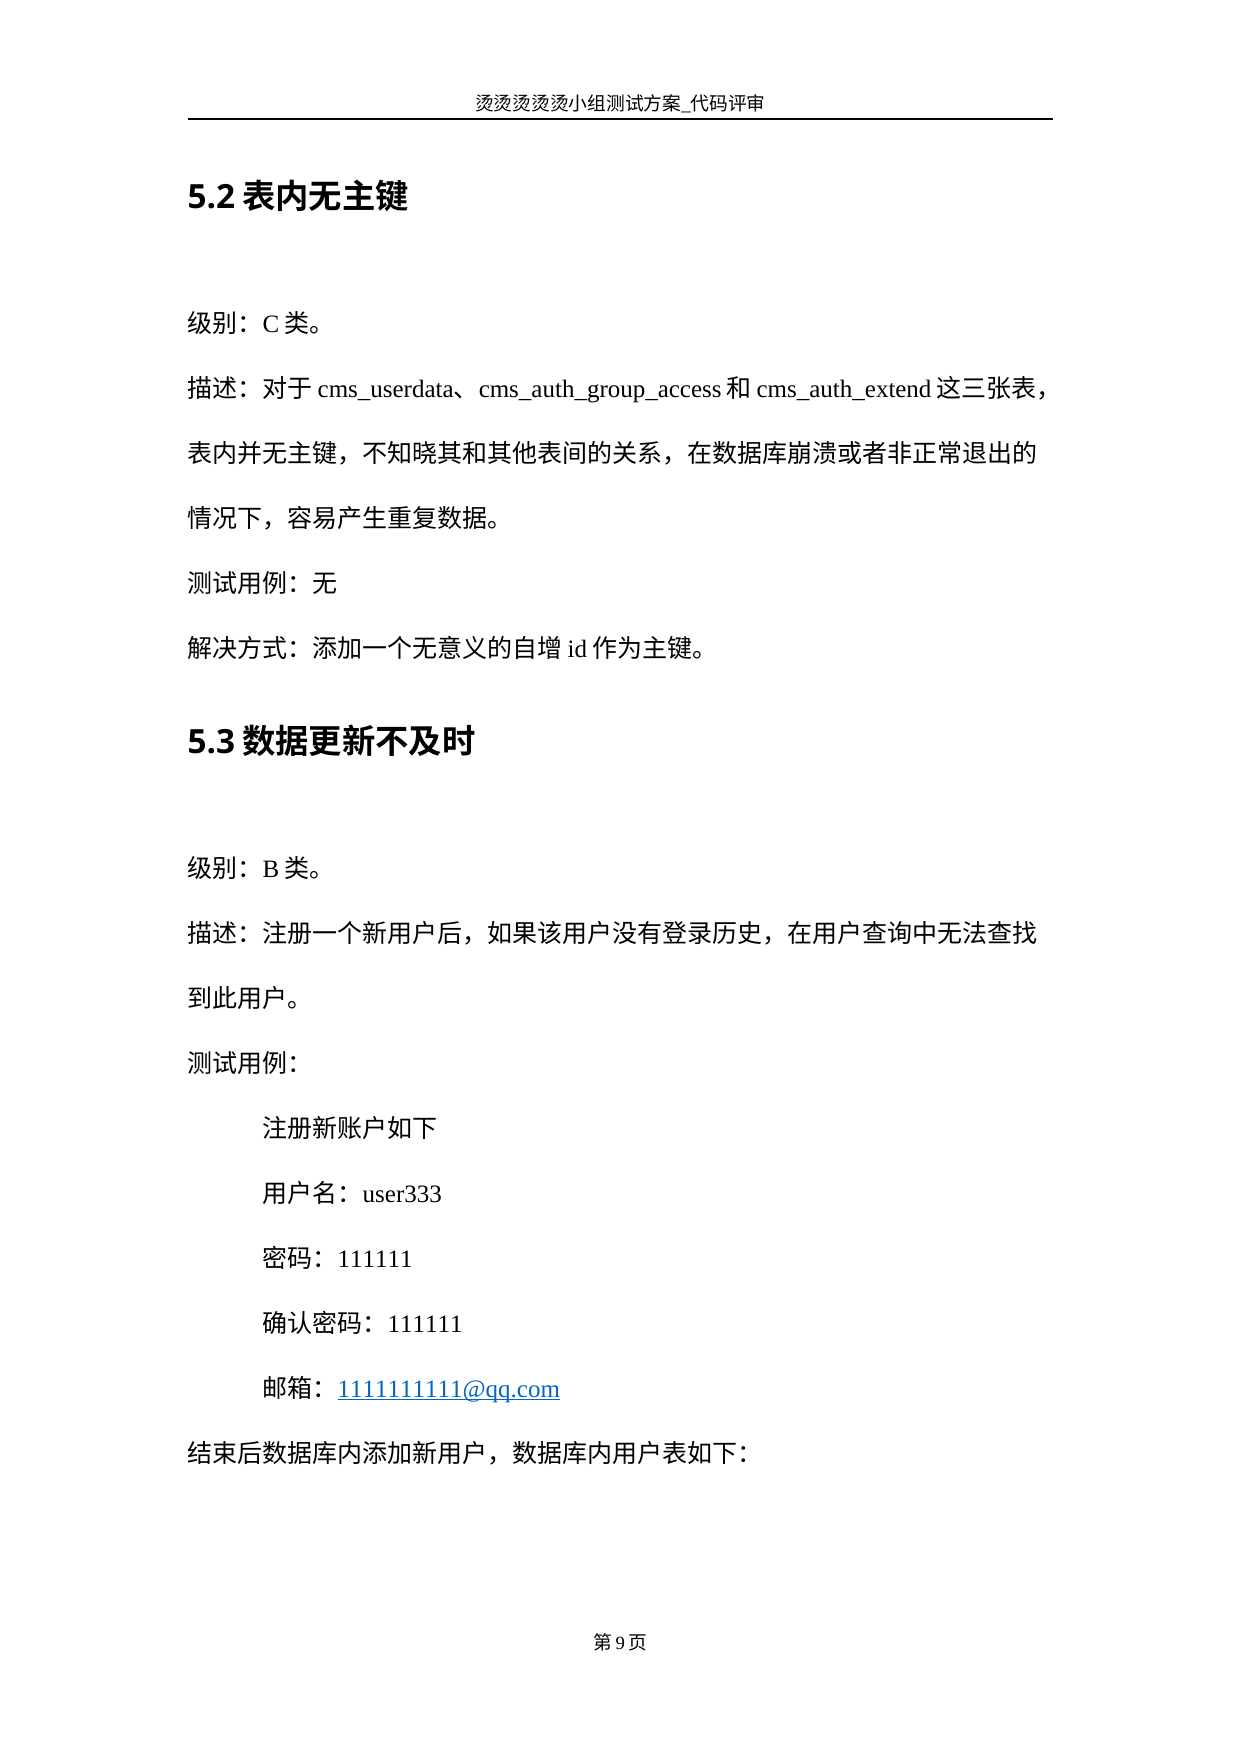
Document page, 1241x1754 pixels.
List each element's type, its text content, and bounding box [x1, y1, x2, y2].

text 级别：C类。 [187, 289, 1053, 354]
subtitle 5.3数据更新不及时 [187, 706, 1053, 771]
text 邮箱：1111111111@qq.com [187, 1354, 1053, 1419]
text 测试用例：无 [187, 549, 1053, 614]
text 结束后数据库内添加新用户，数据库内用户表如下： [187, 1419, 1053, 1484]
text 密码：111111 [187, 1224, 1053, 1289]
text 解决方式：添加一个无意义的自增id作为主键。 [187, 614, 1053, 679]
text 测试用例： [187, 1029, 1053, 1094]
subtitle 5.2表内无主键 [187, 162, 1053, 227]
text 注册新账户如下 [187, 1094, 1053, 1159]
text 级别：B类。 [187, 834, 1053, 899]
text 用户名：user333 [187, 1159, 1053, 1224]
text 描述：注册一个新用户后，如果该用户没有登录历史，在用户查询中无法查找到此用户。 [187, 899, 1053, 1029]
text 确认密码：111111 [187, 1289, 1053, 1354]
text 描述：对于cms_userdata、cms_auth_group_access和cms_auth_extend这三张表，表内并无主键，不知晓其和其他表间的关系，在数据库崩溃或者非正常退出的情况下，容易产生重复数据。 [187, 354, 1053, 549]
